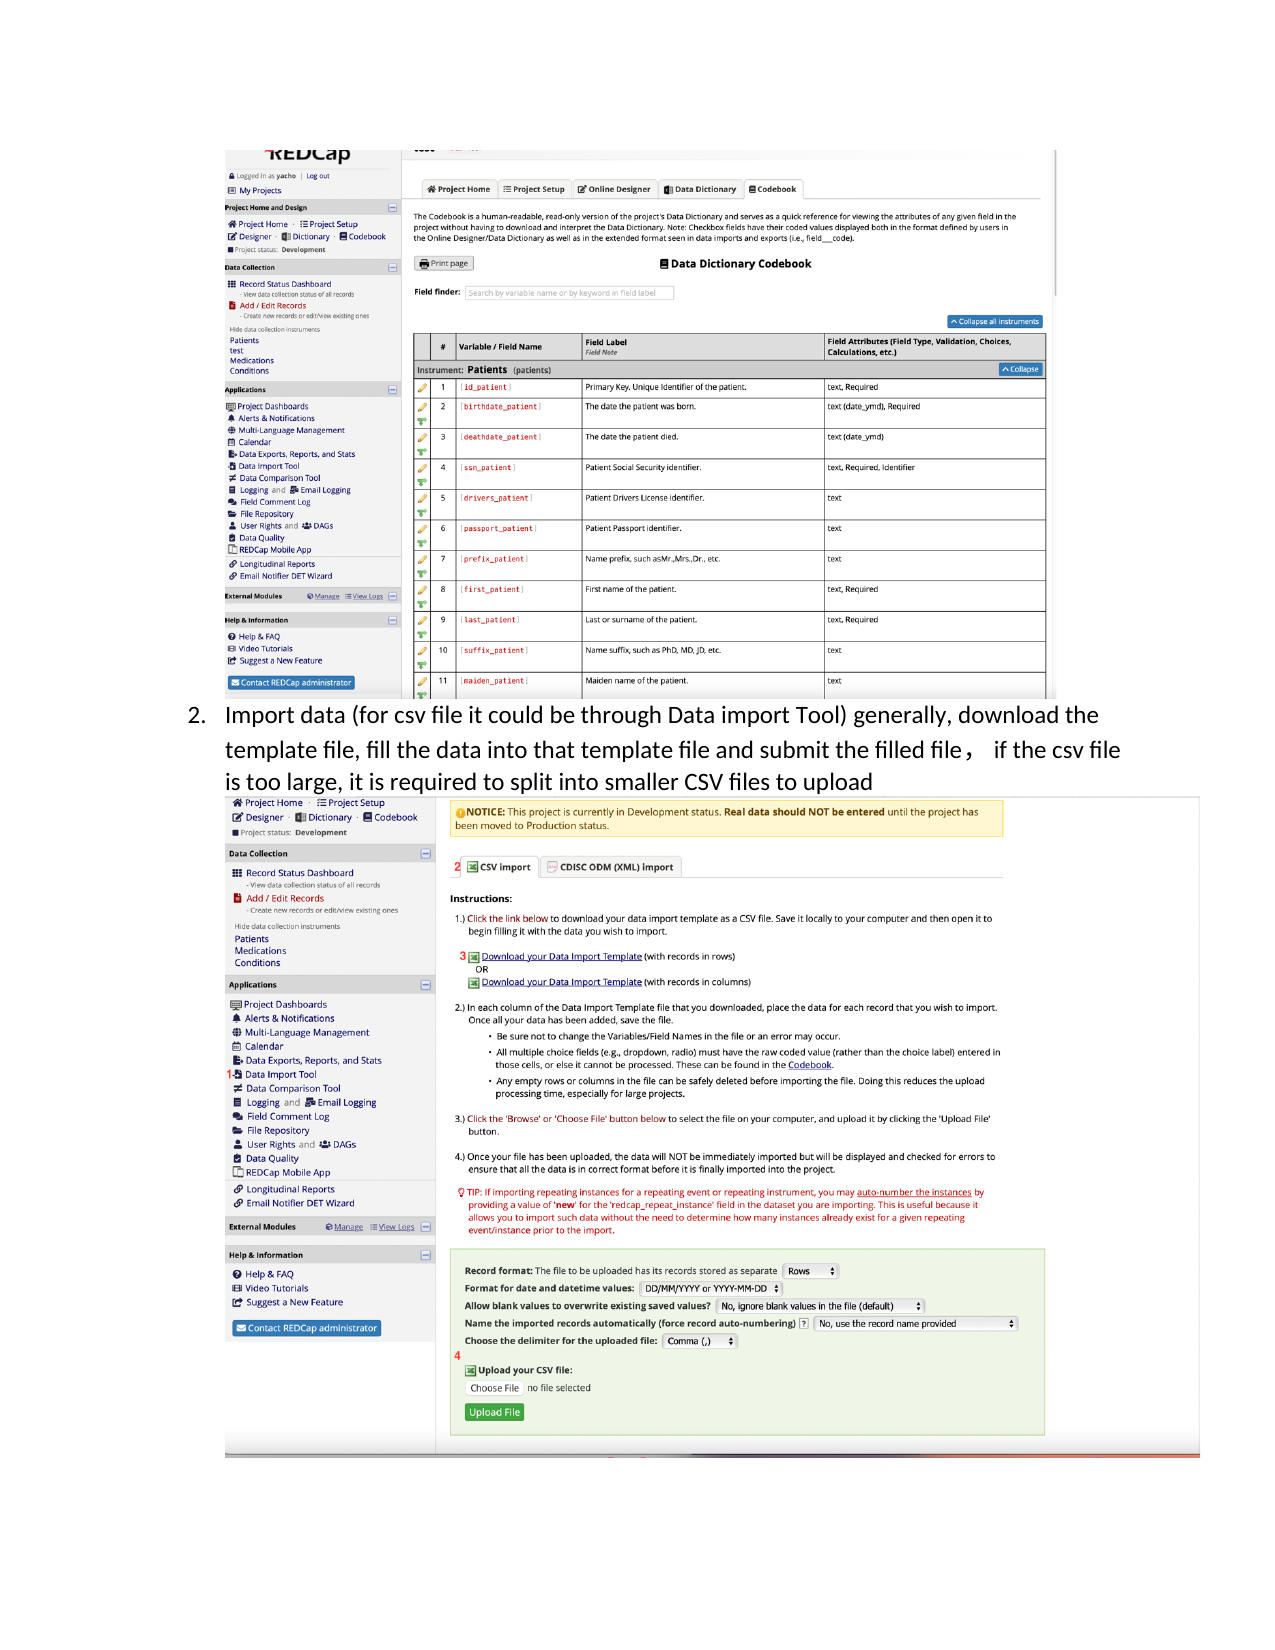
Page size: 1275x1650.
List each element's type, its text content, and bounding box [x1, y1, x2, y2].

picture [225, 150, 1057, 699]
picture [225, 796, 1200, 1458]
